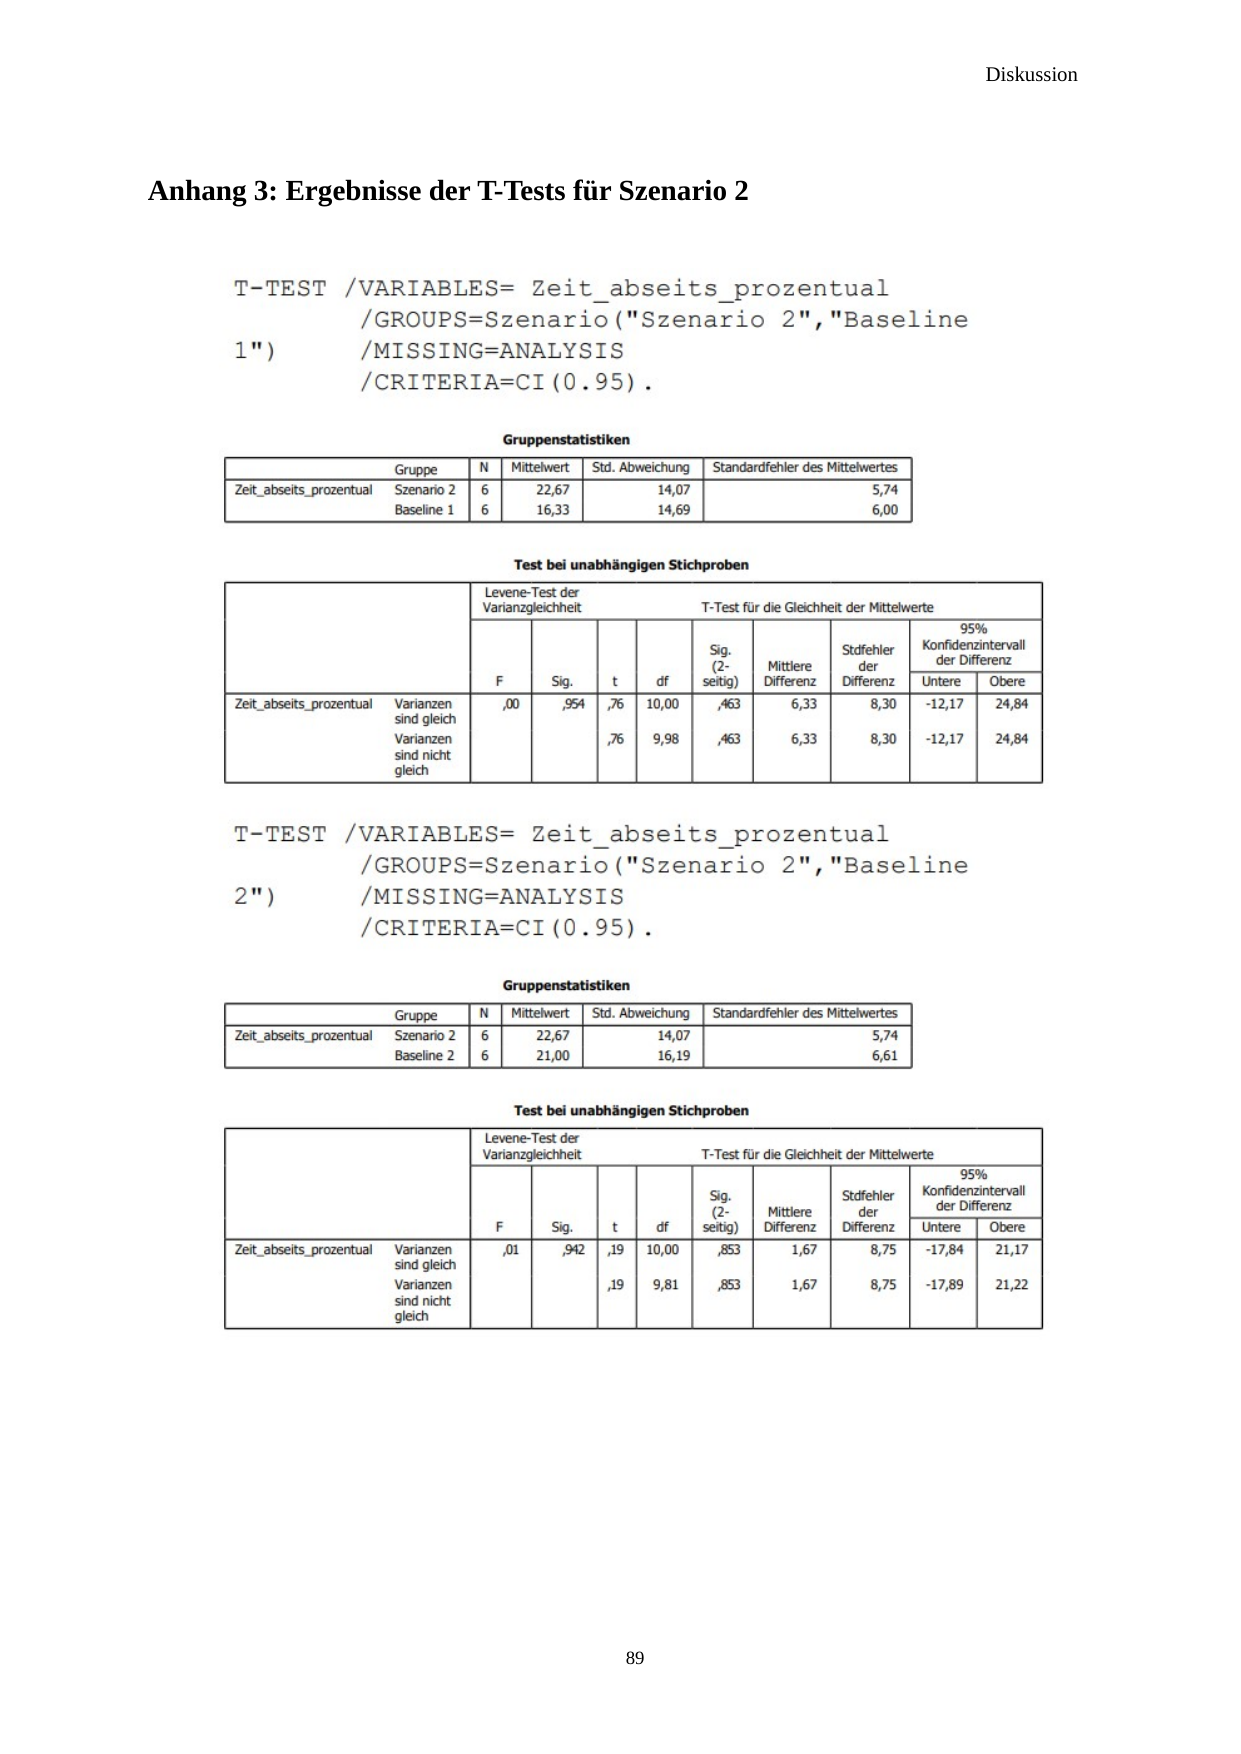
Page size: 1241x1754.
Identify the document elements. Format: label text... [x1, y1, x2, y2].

text Anhang 3: Ergebnisse der T-Tests für Szenario 2 [148, 173, 1122, 206]
picture [218, 268, 1052, 1352]
